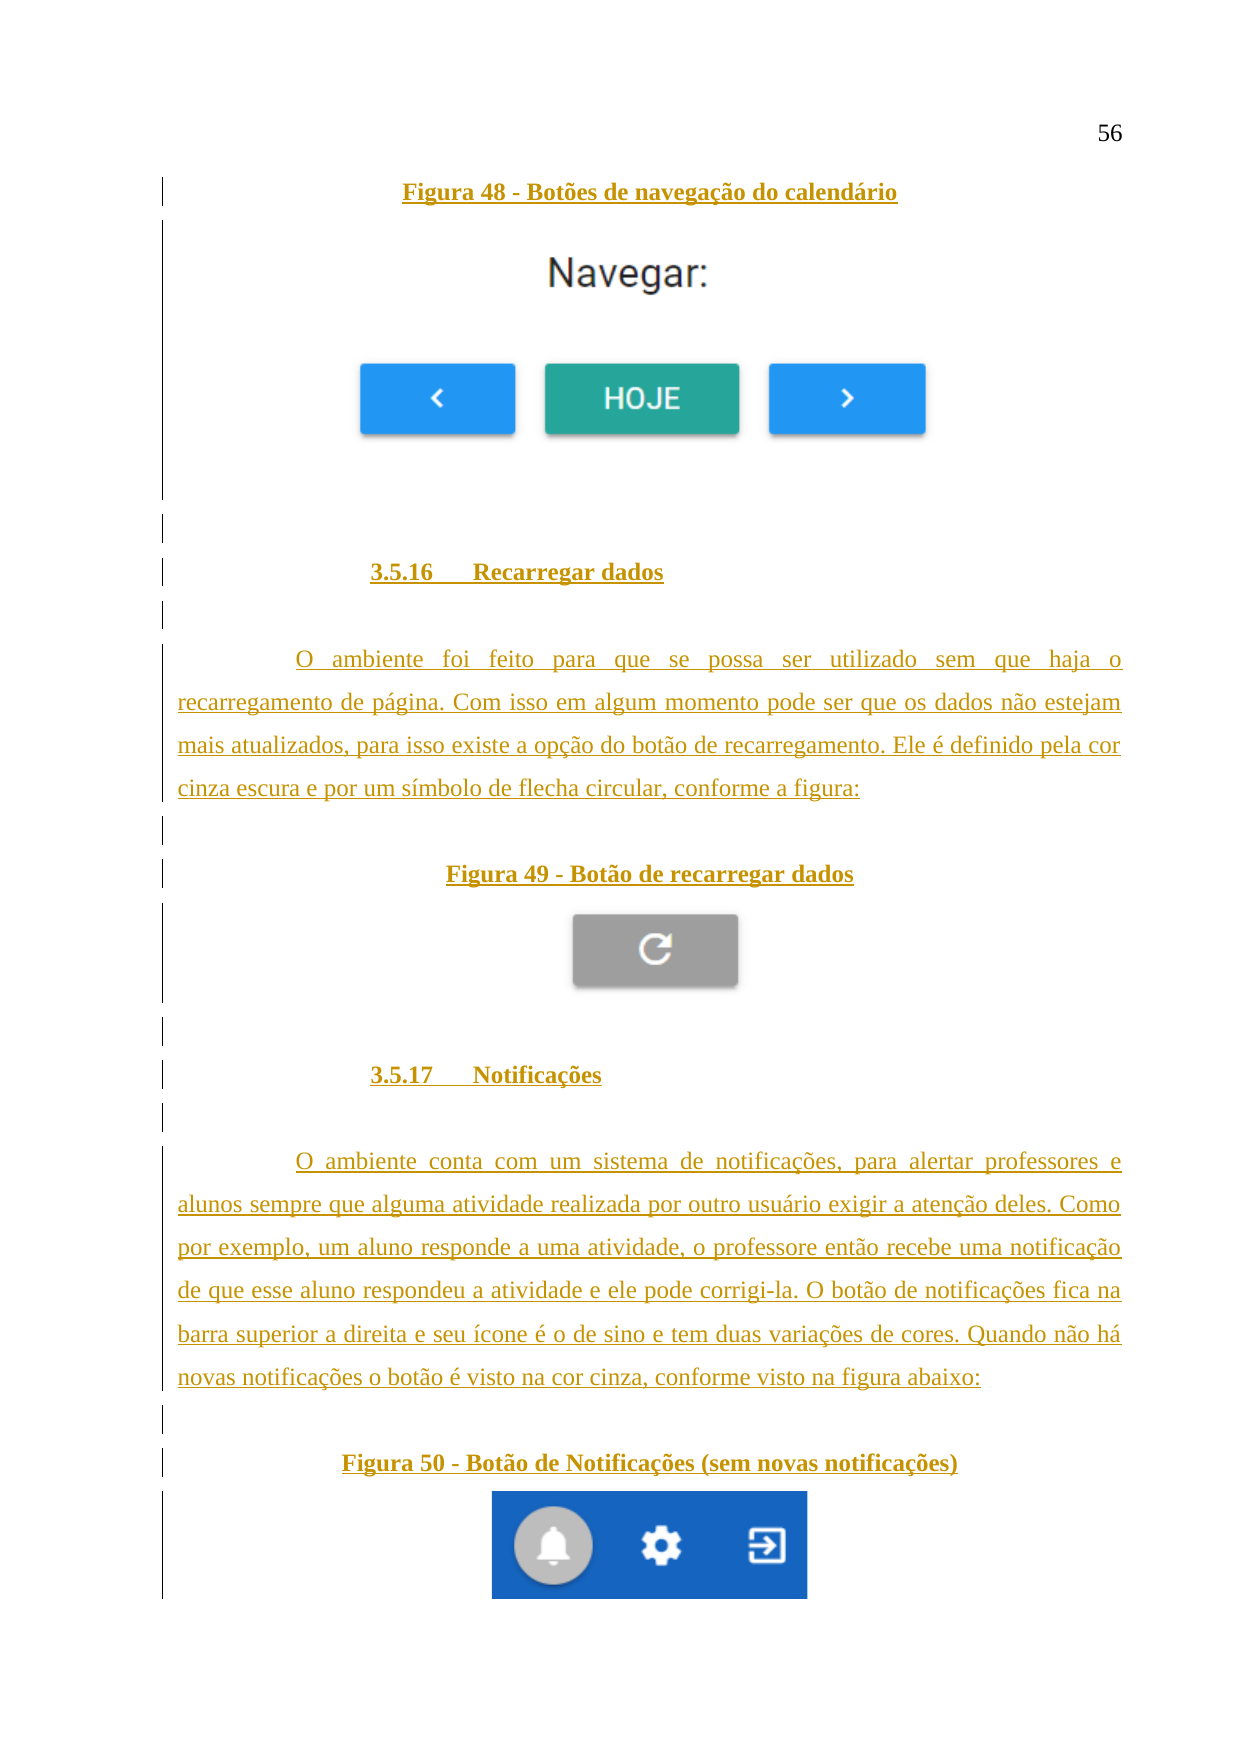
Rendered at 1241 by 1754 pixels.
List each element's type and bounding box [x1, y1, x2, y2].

picture [337, 220, 962, 500]
picture [537, 902, 762, 1003]
picture [491, 1491, 808, 1599]
